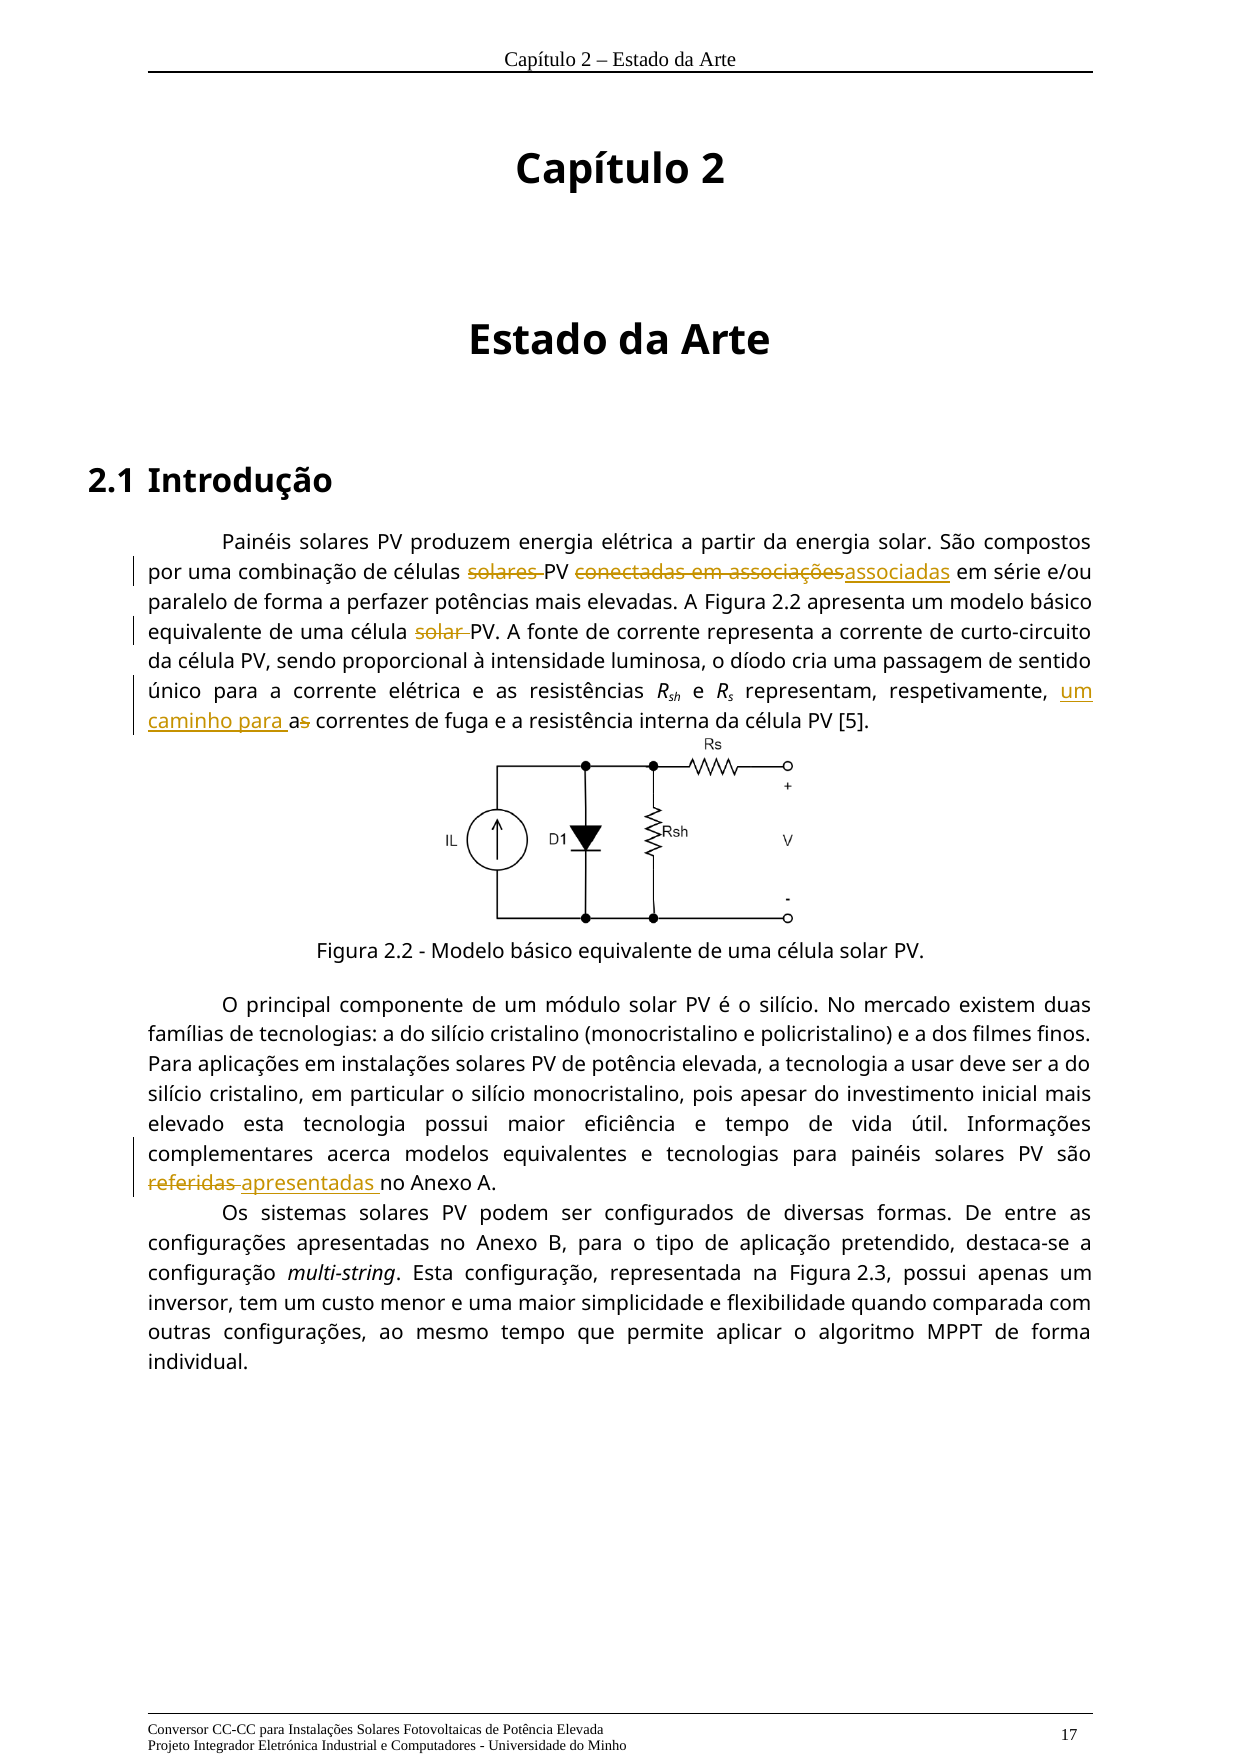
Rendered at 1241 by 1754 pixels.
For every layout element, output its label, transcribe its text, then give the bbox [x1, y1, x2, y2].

text Painéis solares PV produzem energia elétrica a partir da energia solar. São compostos por uma combinação de células PV em série e/ou paralelo de forma a perfazer potências mais elevadas. A Figura 2.1 apresenta um modelo básico equivalente de uma célula PV. A fonte de corrente representa a corrente de curto-circuito da célula PV, sendo proporcional à intensidade luminosa, o díodo cria uma passagem de sentido único para a corrente elétrica e as resistências Rsh e Rs representam, respetivamente, a correntes de fuga e a resistência interna da célula PV [5]. [148, 527, 1092, 735]
subtitle Estado da Arte [148, 139, 1092, 366]
subtitle Introdução [88, 457, 1092, 502]
text O principal componente de um módulo solar PV é o silício. No mercado existem duas famílias de tecnologias: a do silício cristalino (monocristalino e policristalino) e a dos filmes finos. Para aplicações em instalações solares PV de potência elevada, a tecnologia a usar deve ser a do silício cristalino, em particular o silício monocristalino, pois apesar do investimento inicial mais elevado esta tecnologia possui maior eficiência e tempo de vida útil. Informações complementares acerca modelos equivalentes e tecnologias para painéis solares PV são no Anexo A. [148, 990, 1092, 1197]
picture [436, 736, 804, 924]
